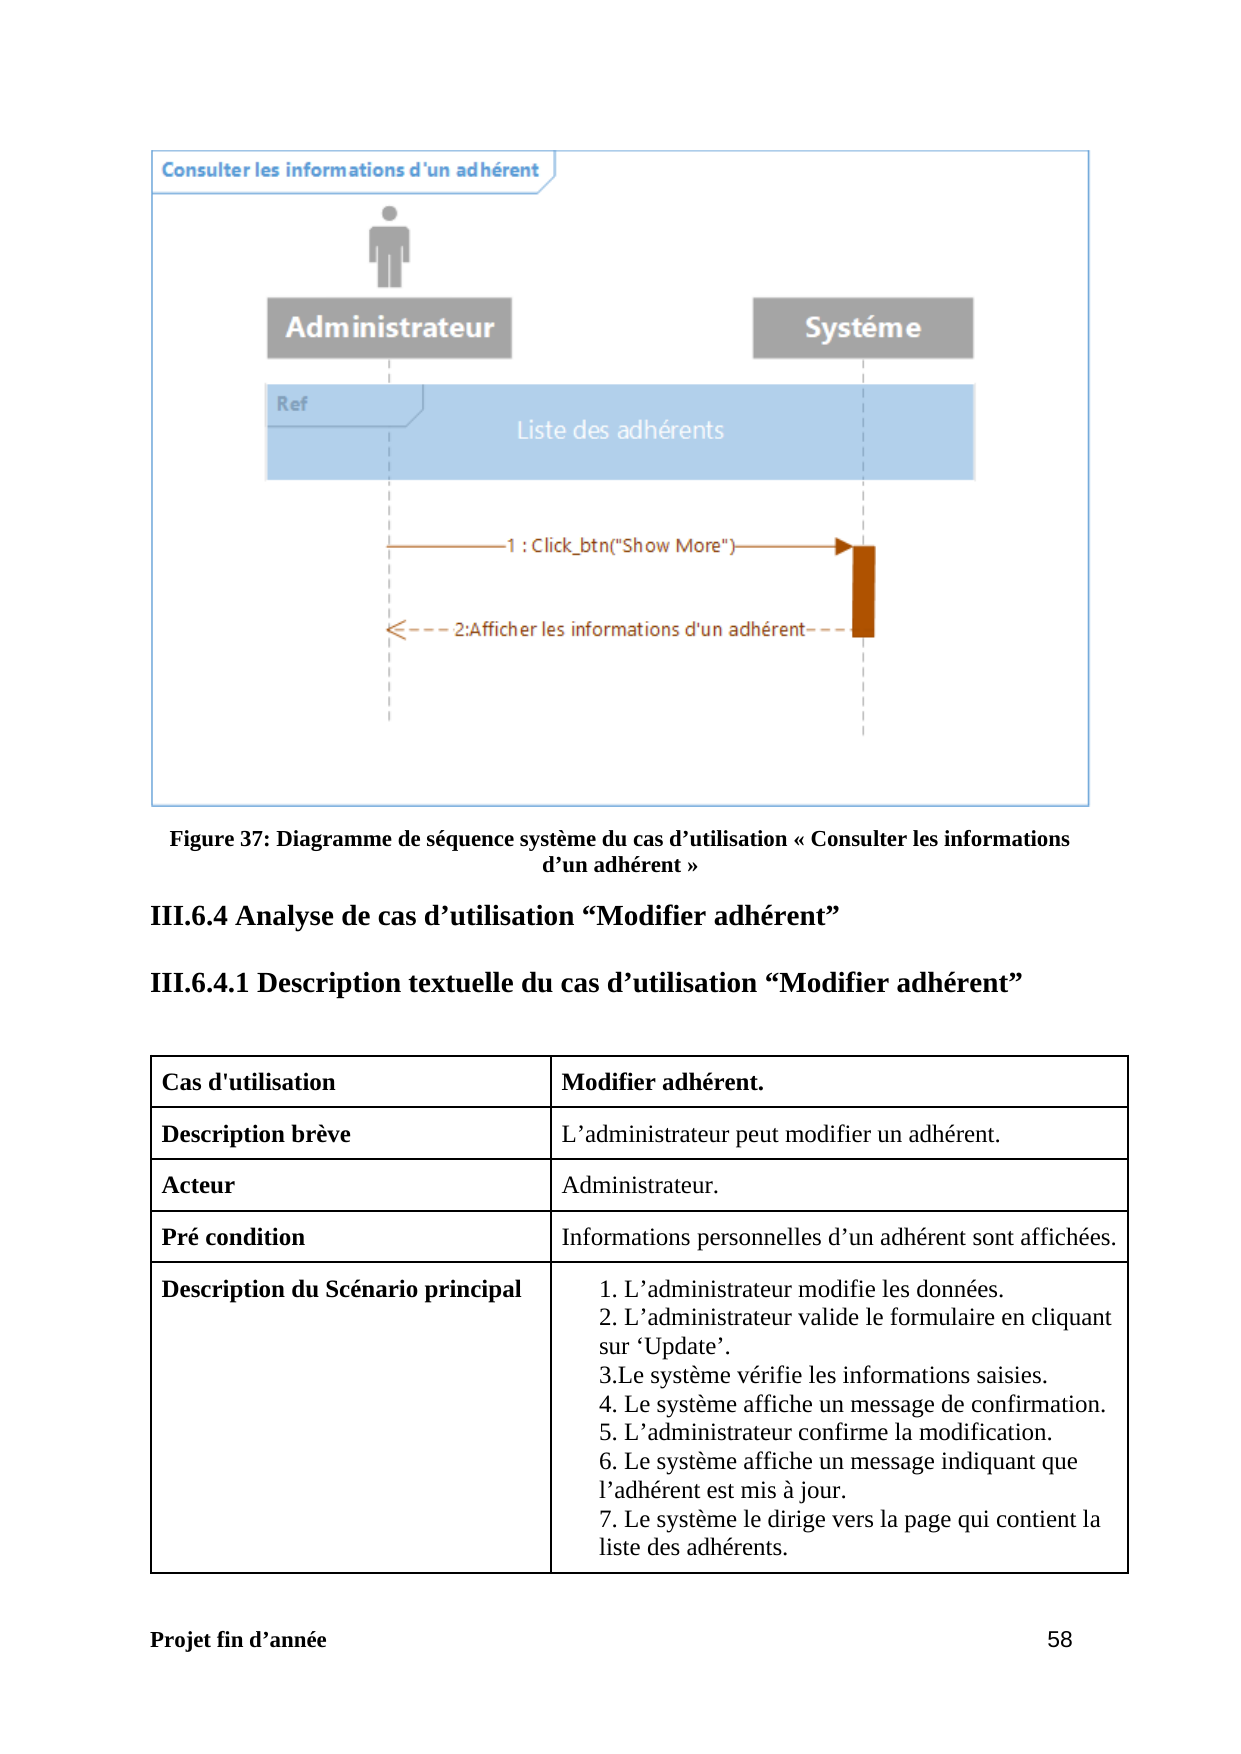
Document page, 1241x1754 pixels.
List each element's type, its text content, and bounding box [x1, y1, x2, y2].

subtitle III.6.4.1 Description textuelle du cas d’utilisation “Modifier adhérent” [150, 966, 1090, 999]
table_cell Acteur [152, 1160, 550, 1209]
table_header Modifier adhérent. [552, 1057, 1127, 1106]
table_cell 1. L’administrateur modifie les données. 2. L’administrateur valide le formulaire en cliquant sur ‘Update’. 3.Le système vérifie les informations saisies. 4. Le système affiche un message de confirmation. 5. L’administrateur confirme la modification. 6. Le système affiche un message indiquant que l’adhérent est mis à jour. 7. Le système le dirige vers la page qui contient la liste des adhérents. [552, 1263, 1127, 1572]
picture [150, 150, 1091, 807]
table_cell Pré condition [152, 1212, 550, 1261]
table_cell Administrateur. [552, 1160, 1127, 1209]
table_cell Informations personnelles d’un adhérent sont affichées. [552, 1212, 1127, 1261]
table_header Cas d'utilisation [152, 1057, 550, 1106]
table_cell L’administrateur peut modifier un adhérent. [552, 1108, 1127, 1158]
table_cell Description brève [152, 1108, 550, 1158]
table_cell Description du Scénario principal [152, 1263, 550, 1572]
subtitle III.6.4 Analyse de cas d’utilisation “Modifier adhérent” [150, 898, 1090, 932]
text Figure 37: Diagramme de séquence système du cas d’utilisation « Consulter les informations d’un adhérent » [150, 825, 1090, 878]
